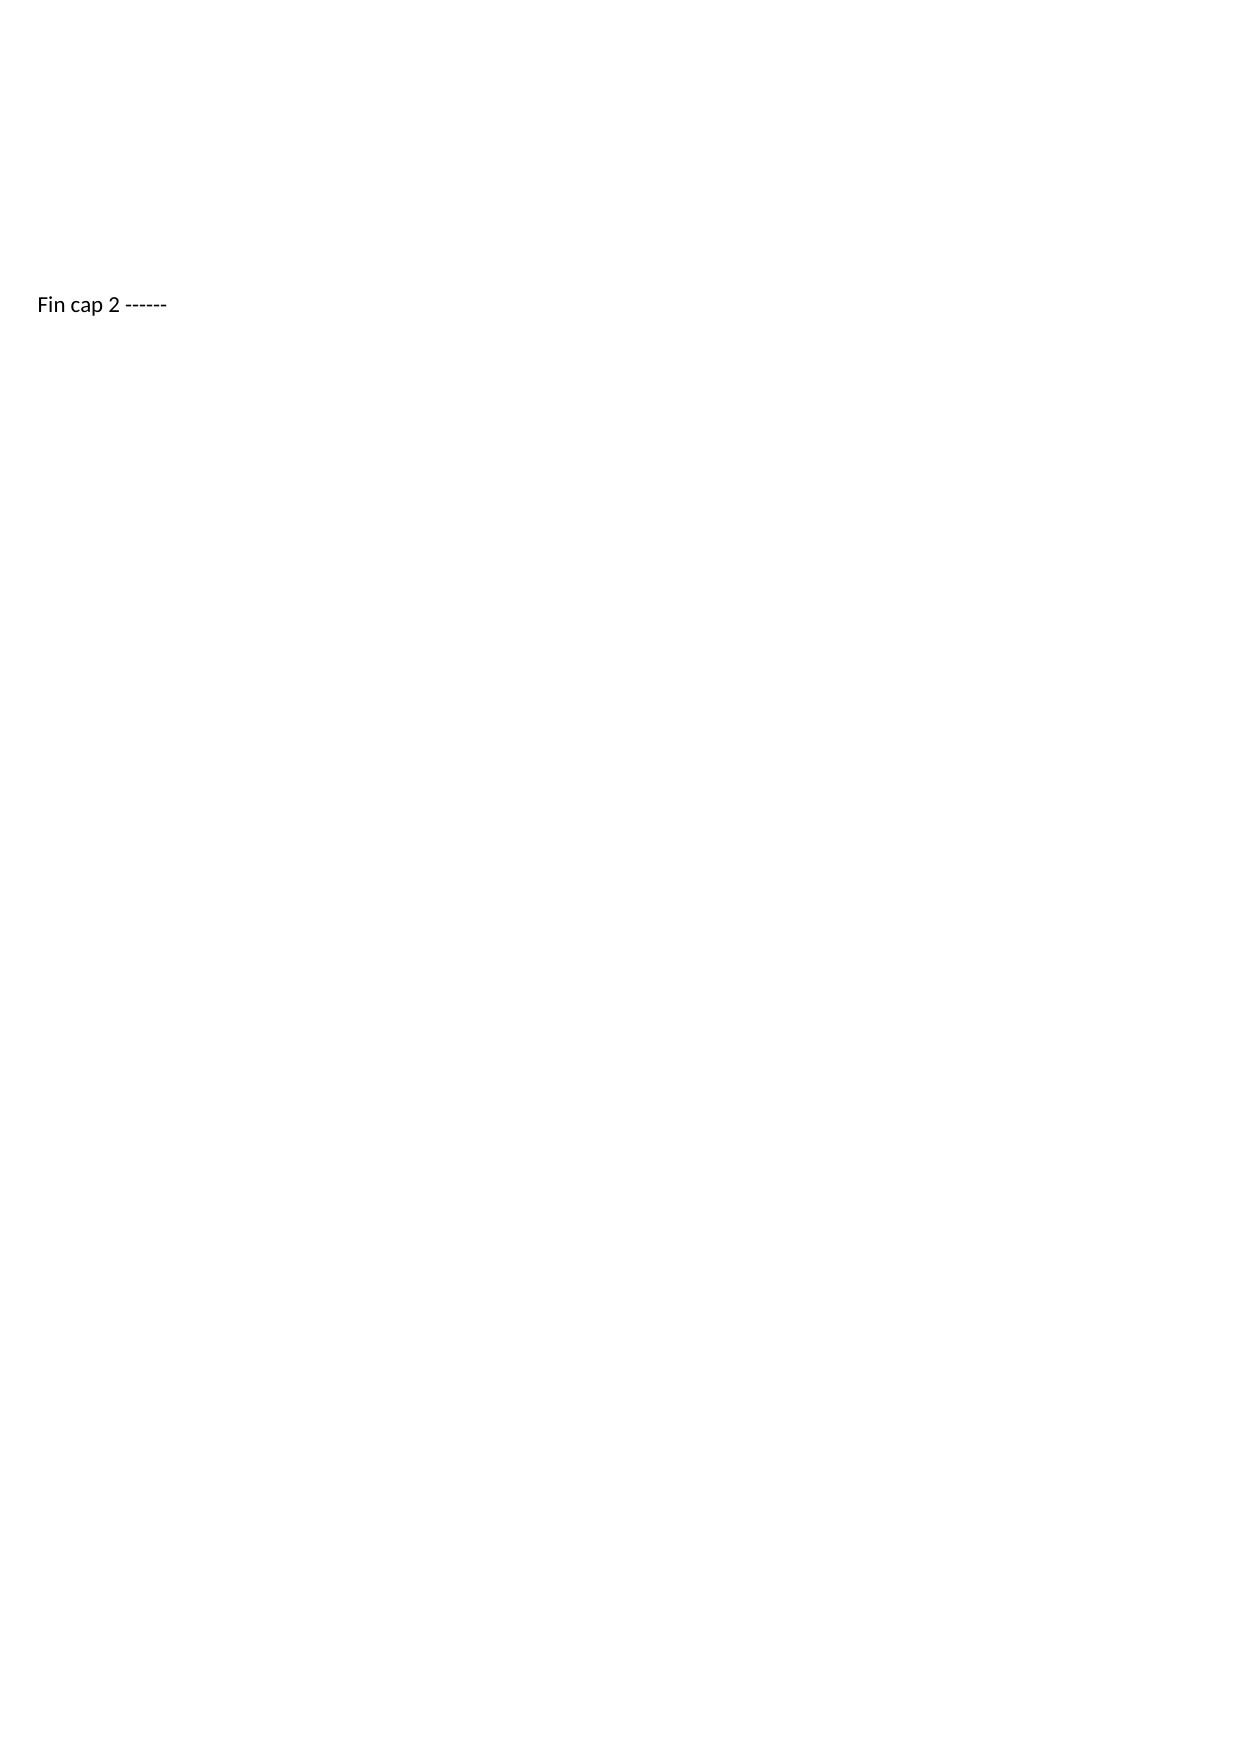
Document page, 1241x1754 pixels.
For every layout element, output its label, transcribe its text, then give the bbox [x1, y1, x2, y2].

text Fin cap 2 ------ [37, 291, 1134, 319]
